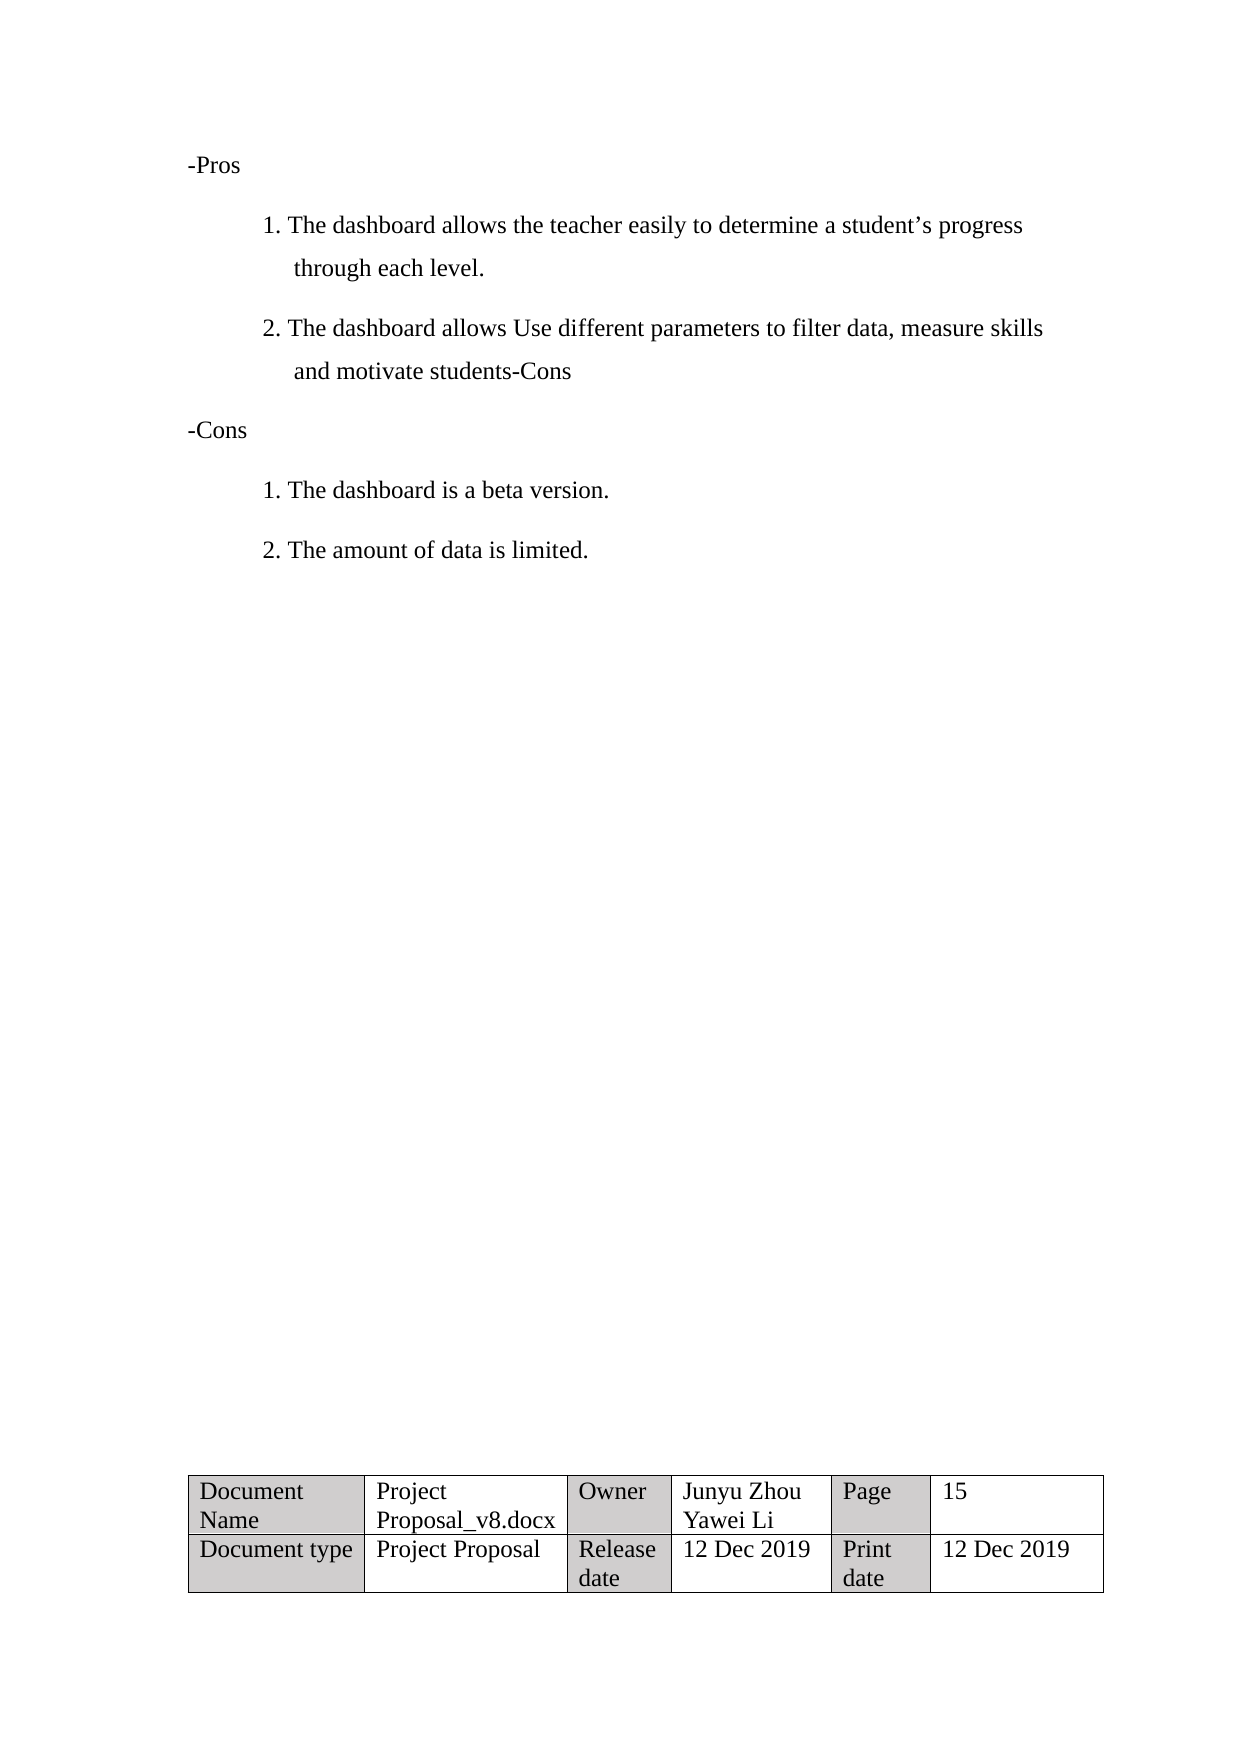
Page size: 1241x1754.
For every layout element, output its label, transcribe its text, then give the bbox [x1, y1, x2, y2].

text 2. The amount of data is limited. [187, 535, 1053, 564]
text 2. The dashboard allows Use different parameters to filter data, measure skills and motivate students-Cons [187, 313, 1053, 384]
text -Cons [187, 416, 1053, 444]
text 1. The dashboard is a beta version. [187, 475, 1053, 504]
text -Pros [187, 150, 1053, 179]
text 1. The dashboard allows the teacher easily to determine a student’s progress through each level. [187, 210, 1053, 282]
